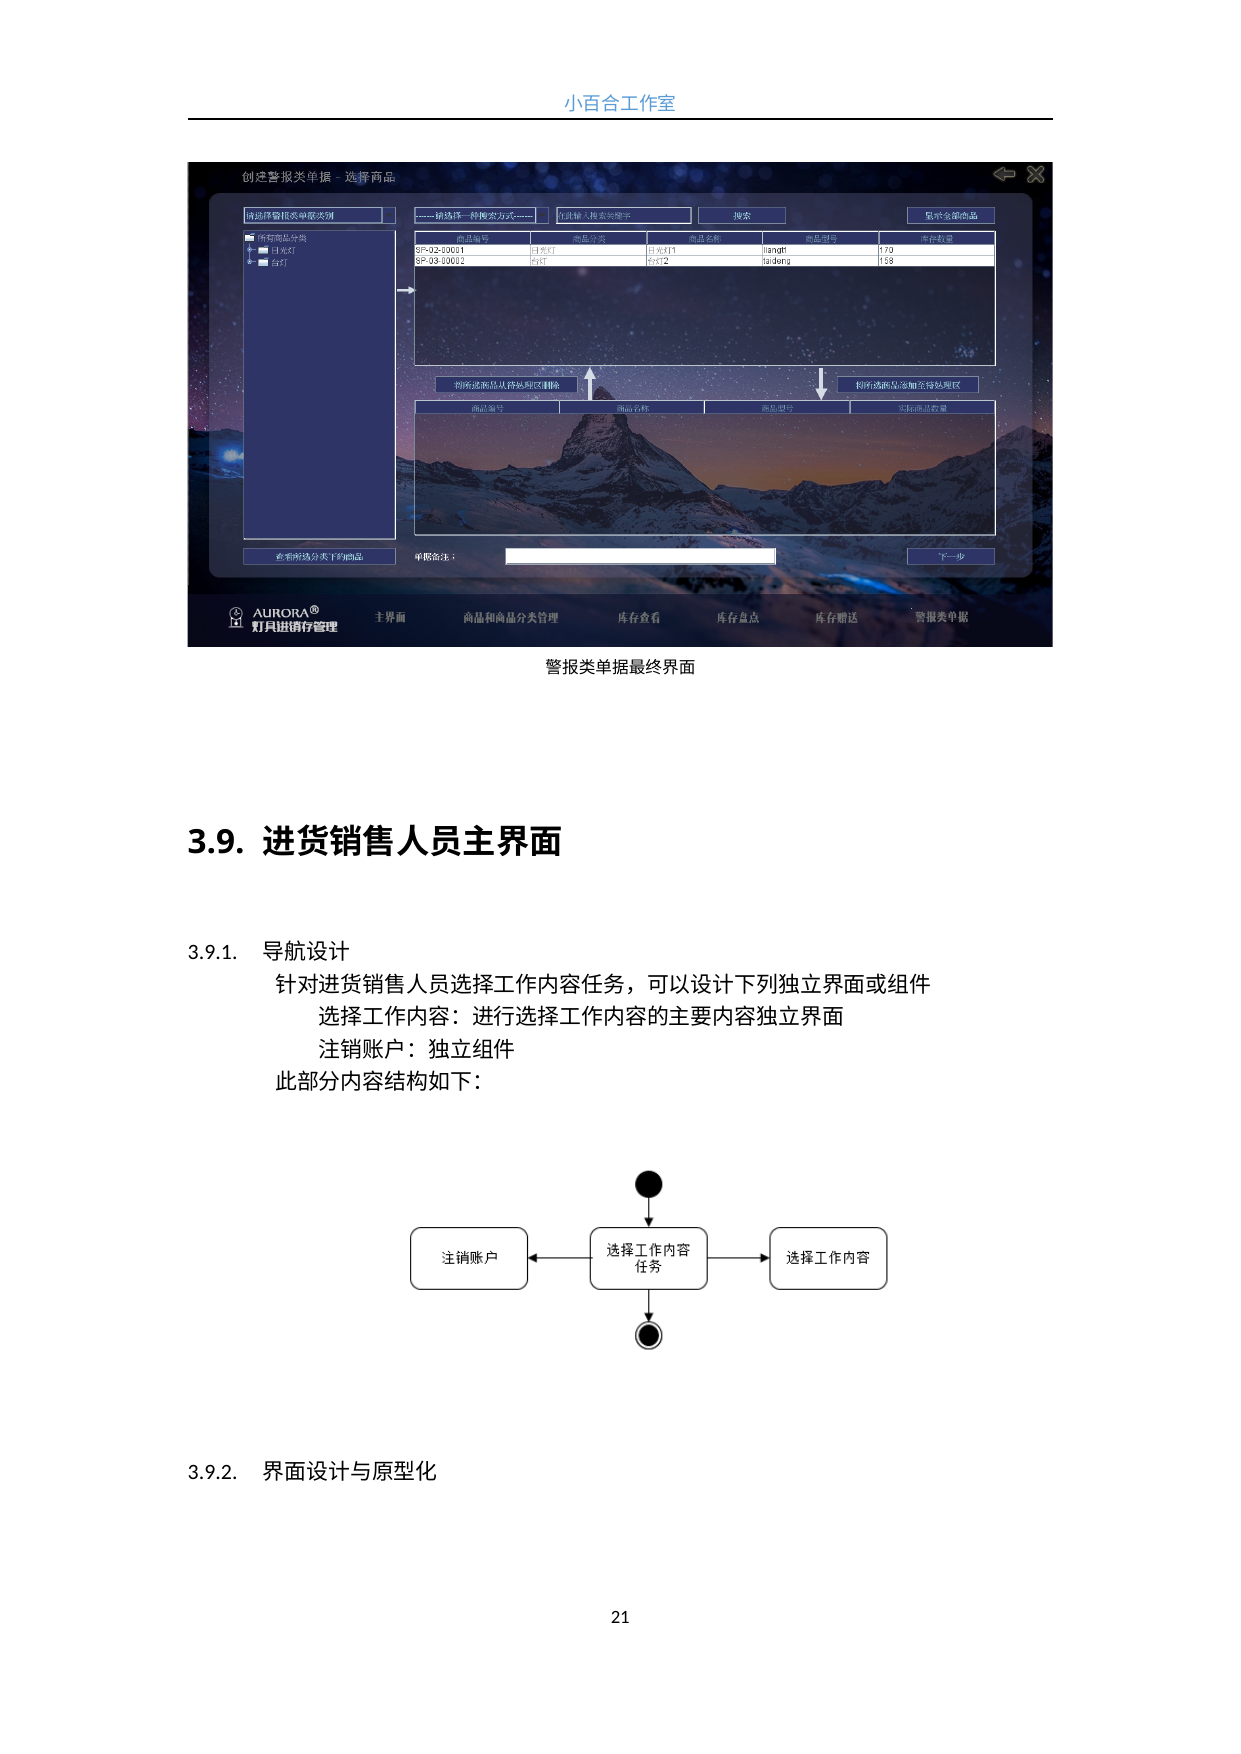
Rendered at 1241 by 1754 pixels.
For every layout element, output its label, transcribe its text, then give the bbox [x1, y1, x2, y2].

text 注销账户：独立组件 [262, 1031, 1053, 1064]
list 导航设计 [187, 934, 1053, 966]
picture [225, 1096, 1091, 1421]
subtitle 进货销售人员主界面 [187, 807, 1053, 872]
text 针对进货销售人员选择工作内容任务，可以设计下列独立界面或组件 [262, 966, 1053, 999]
text 警报类单据最终界面 [187, 649, 1053, 682]
list 界面设计与原型化 [187, 1454, 1053, 1486]
text 选择工作内容：进行选择工作内容的主要内容独立界面 [306, 999, 1053, 1031]
picture [187, 162, 1053, 647]
list 此部分内容结构如下： [262, 1064, 1053, 1096]
